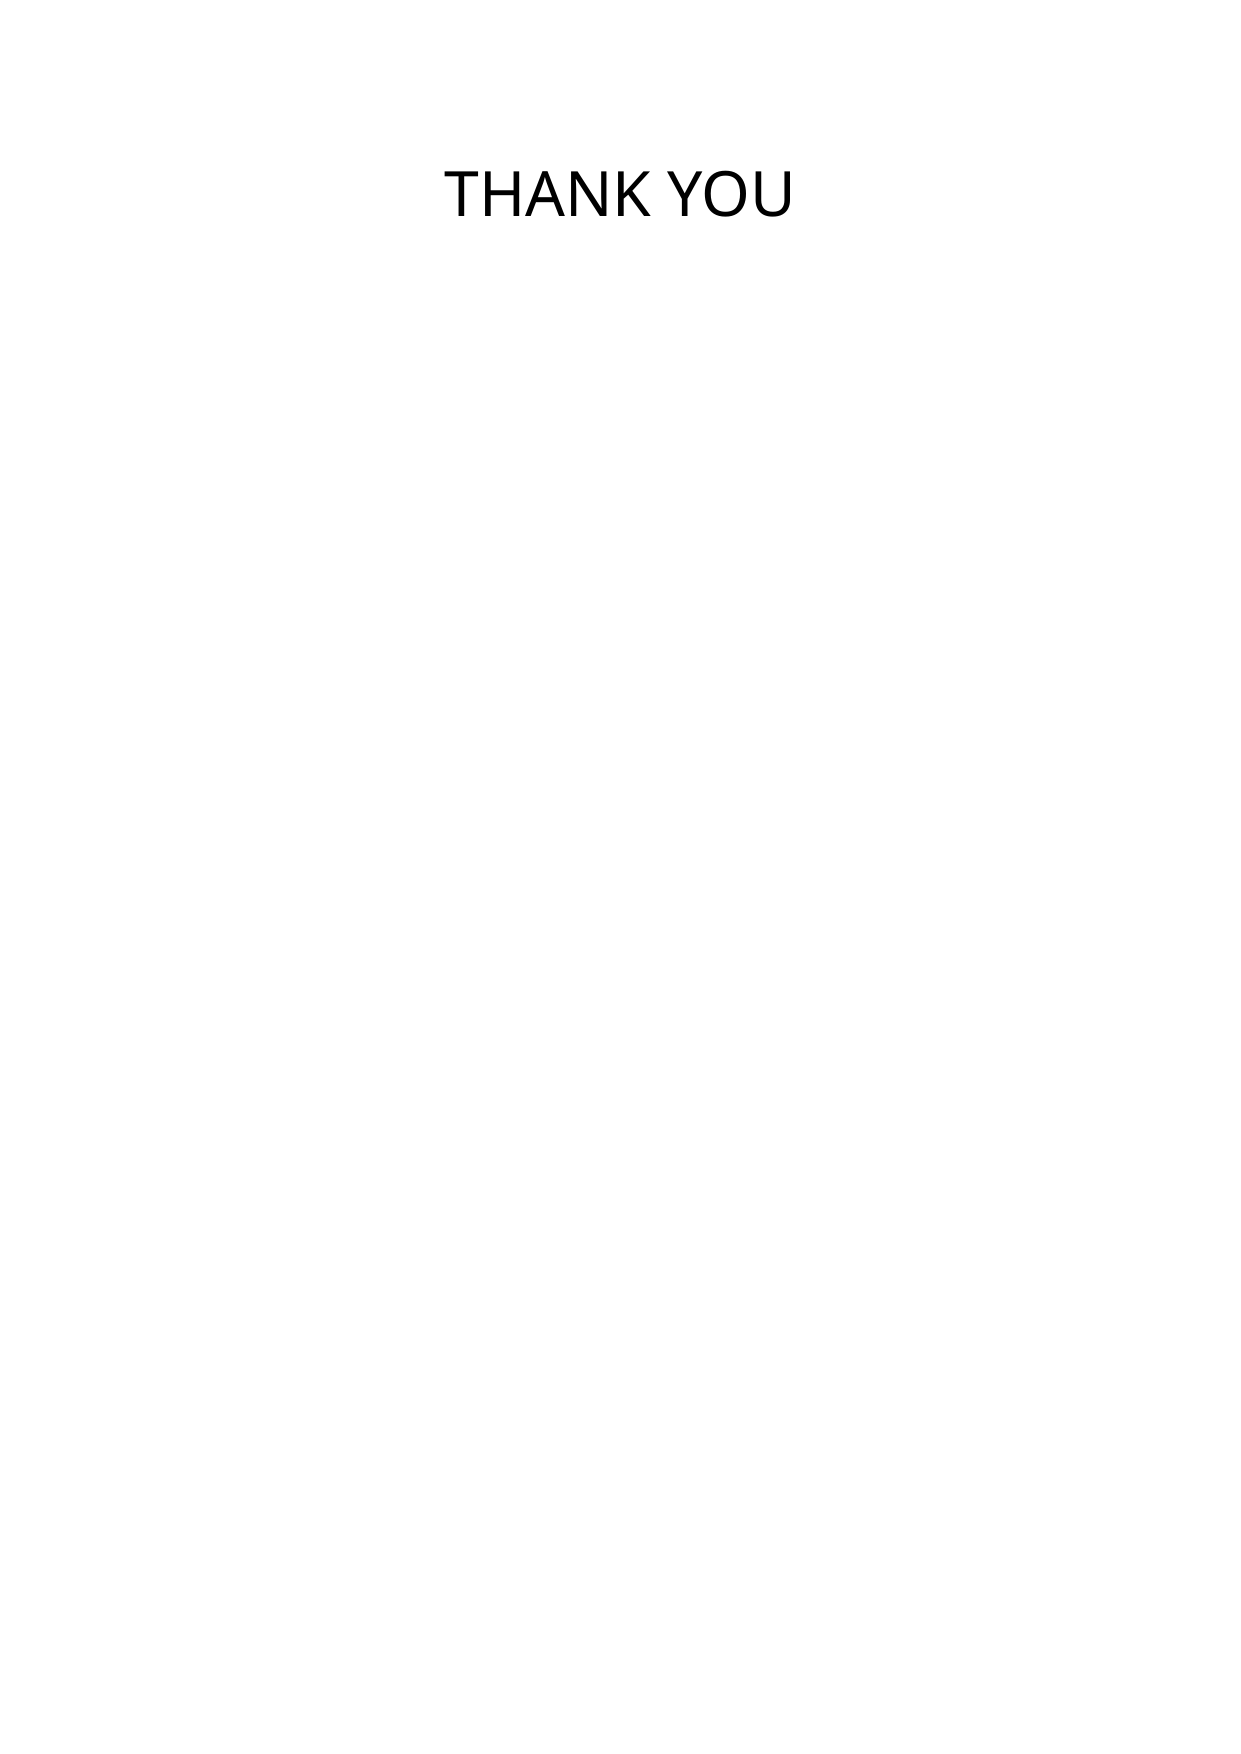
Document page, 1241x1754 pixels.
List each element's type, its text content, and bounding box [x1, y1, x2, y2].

text THANK YOU [150, 150, 1090, 235]
